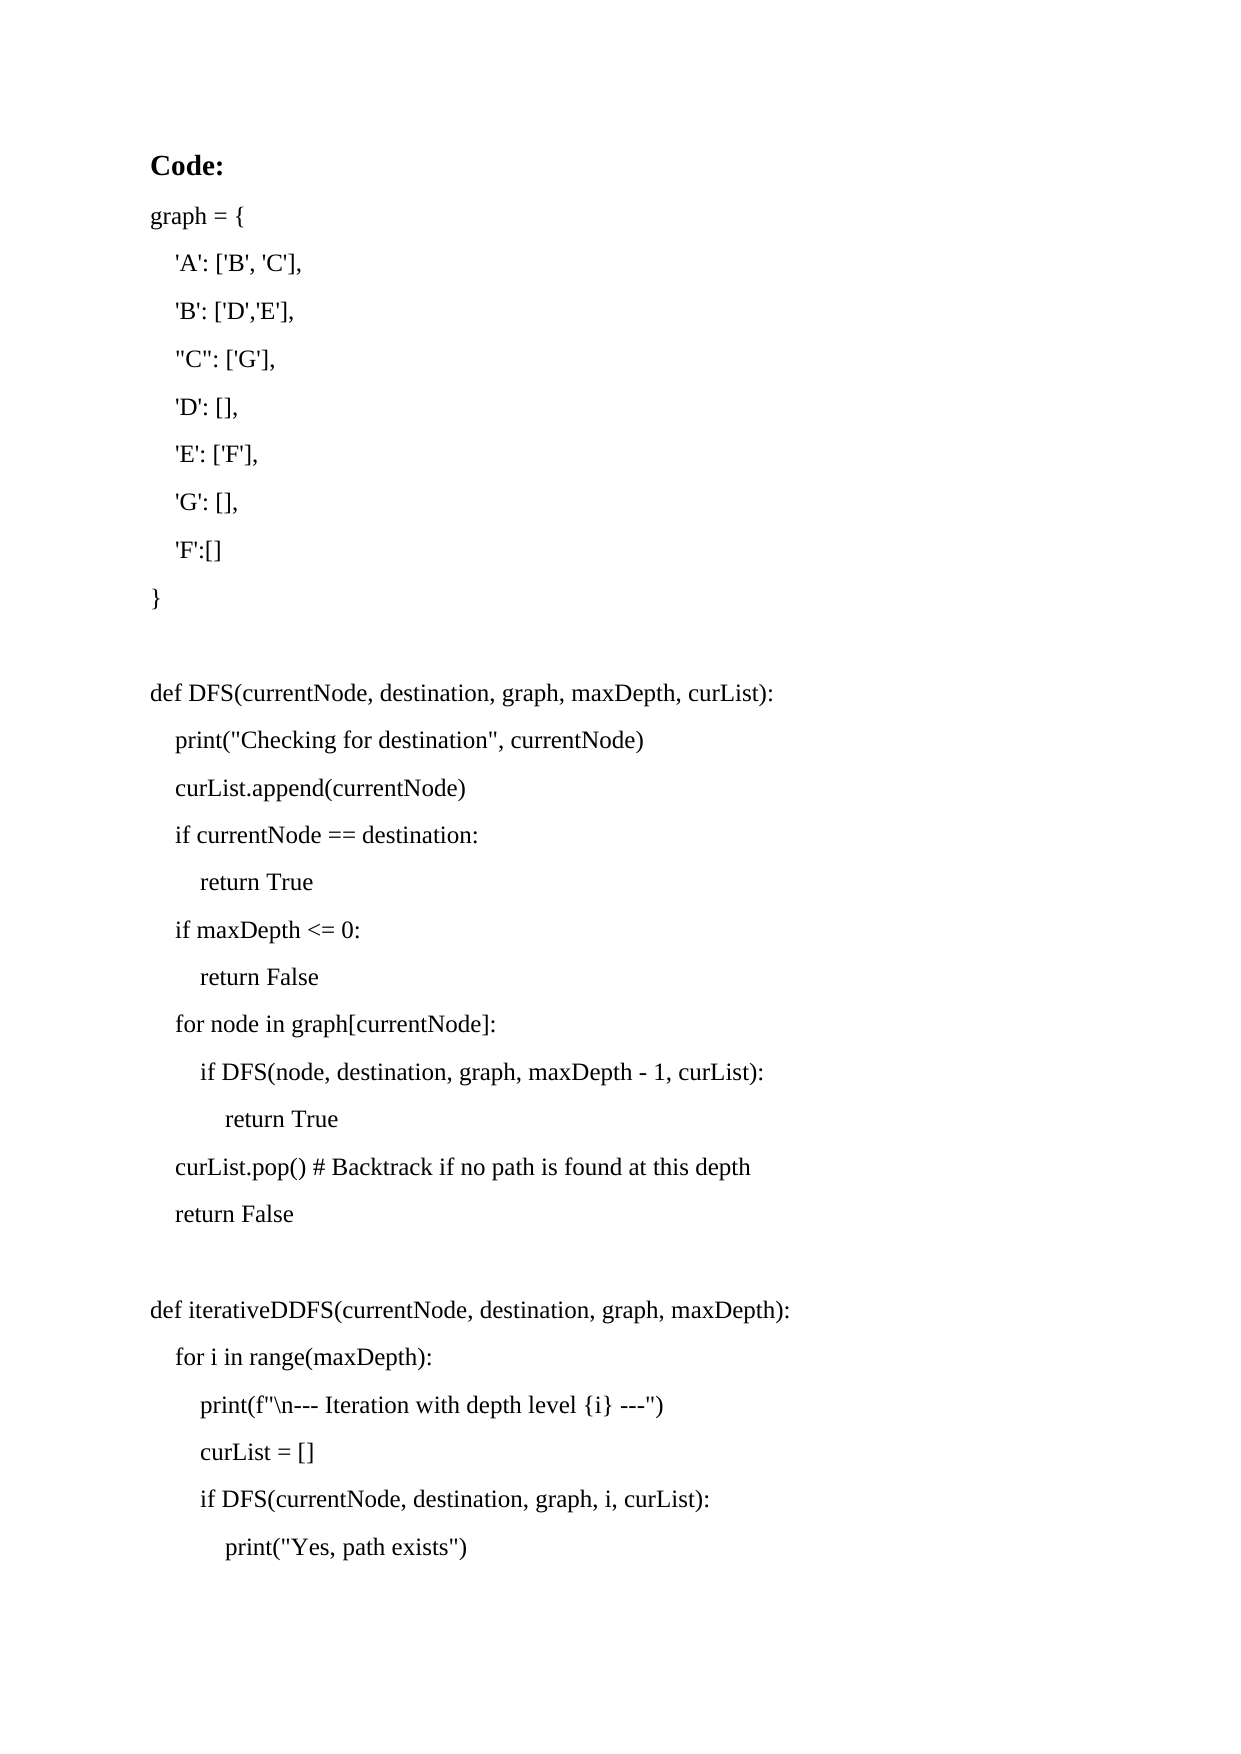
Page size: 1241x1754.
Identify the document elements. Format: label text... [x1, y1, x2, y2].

text print(f"\n--- Iteration with depth level {i} ---") curList = [] [200, 1390, 665, 1466]
text if maxDepth <= 0: return False [175, 915, 362, 991]
text "C": ['G'], [175, 344, 1101, 373]
text if DFS(node, destination, graph, maxDepth - 1, curList): return True [200, 1057, 766, 1133]
text graph = { [150, 201, 1101, 229]
text if DFS(currentNode, destination, graph, i, curList): print("Yes, path exists") [200, 1484, 712, 1561]
text 'F':[] [175, 535, 1101, 563]
text def DFS(currentNode, destination, graph, maxDepth, curList): print("Checking for destination", currentNode) curList.append(currentNode) [150, 678, 776, 801]
text Code: [150, 148, 1101, 182]
text for node in graph[currentNode]: [175, 1009, 1101, 1038]
text 'D': [], [175, 392, 1101, 420]
text if currentNode == destination: return True [175, 820, 481, 896]
text 'G': [], [175, 487, 1101, 516]
text def iterativeDDFS(currentNode, destination, graph, maxDepth): for i in range(maxDepth): [150, 1295, 792, 1371]
text curList.pop() # Backtrack if no path is found at this depth return False [175, 1152, 773, 1228]
text } [150, 583, 1101, 611]
text 'E': ['F'], [175, 439, 1101, 468]
text 'B': ['D','E'], [175, 296, 1101, 325]
text 'A': ['B', 'C'], [175, 248, 1101, 277]
